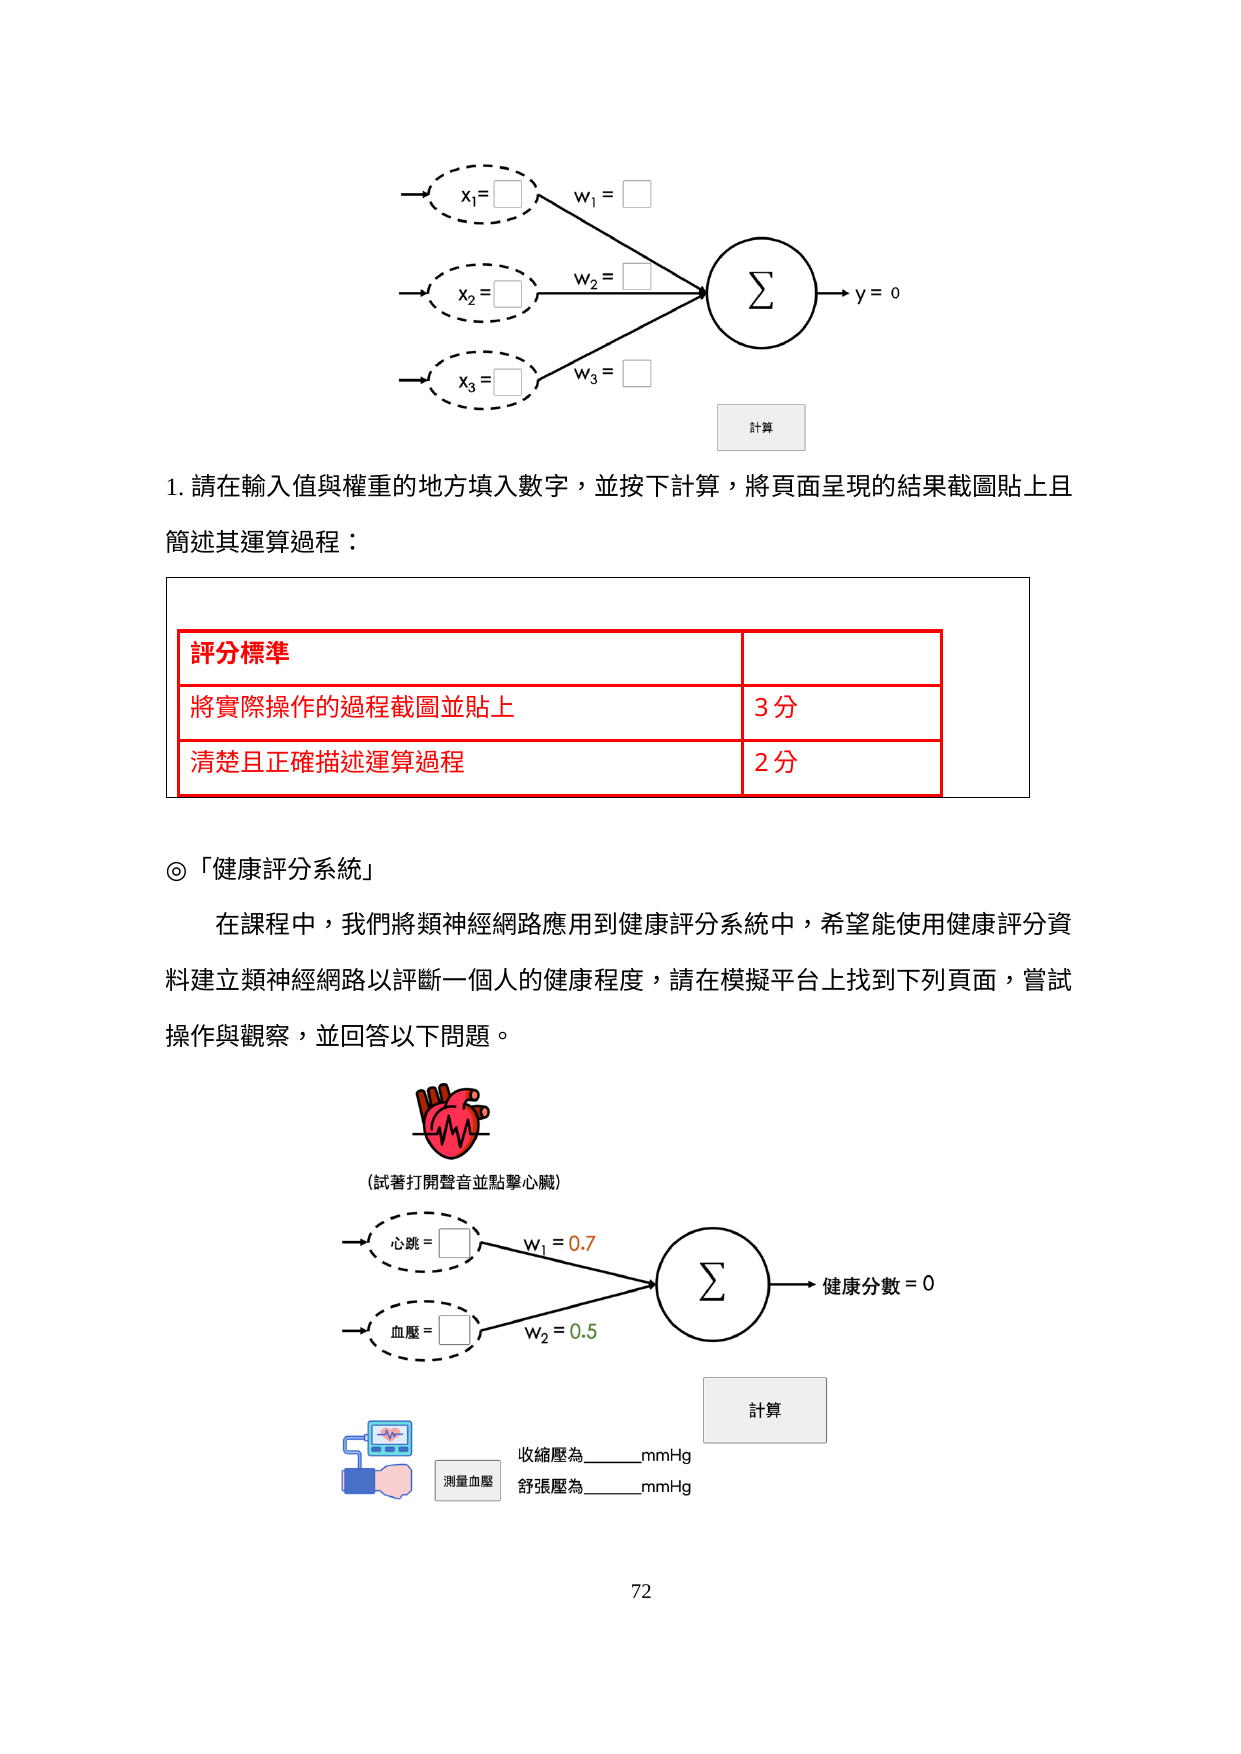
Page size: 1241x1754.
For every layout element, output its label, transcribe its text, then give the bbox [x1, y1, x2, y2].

text ◎「健康評分系統」 [165, 849, 1075, 886]
text 在課程中，我們將類神經網路應用到健康評分系統中，希望能使用健康評分資料建立類神經網路以評斷一個人的健康程度，請在模擬平台上找到下列頁面，嘗試操作與觀察，並回答以下問題。 [165, 904, 1075, 1054]
text 1. 請在輸入值與權重的地方填入數字，並按下計算，將頁面呈現的結果截圖貼上且簡述其運算過程： [165, 465, 1075, 559]
table_header [167, 578, 1029, 797]
picture [336, 1071, 954, 1511]
picture [380, 150, 910, 451]
